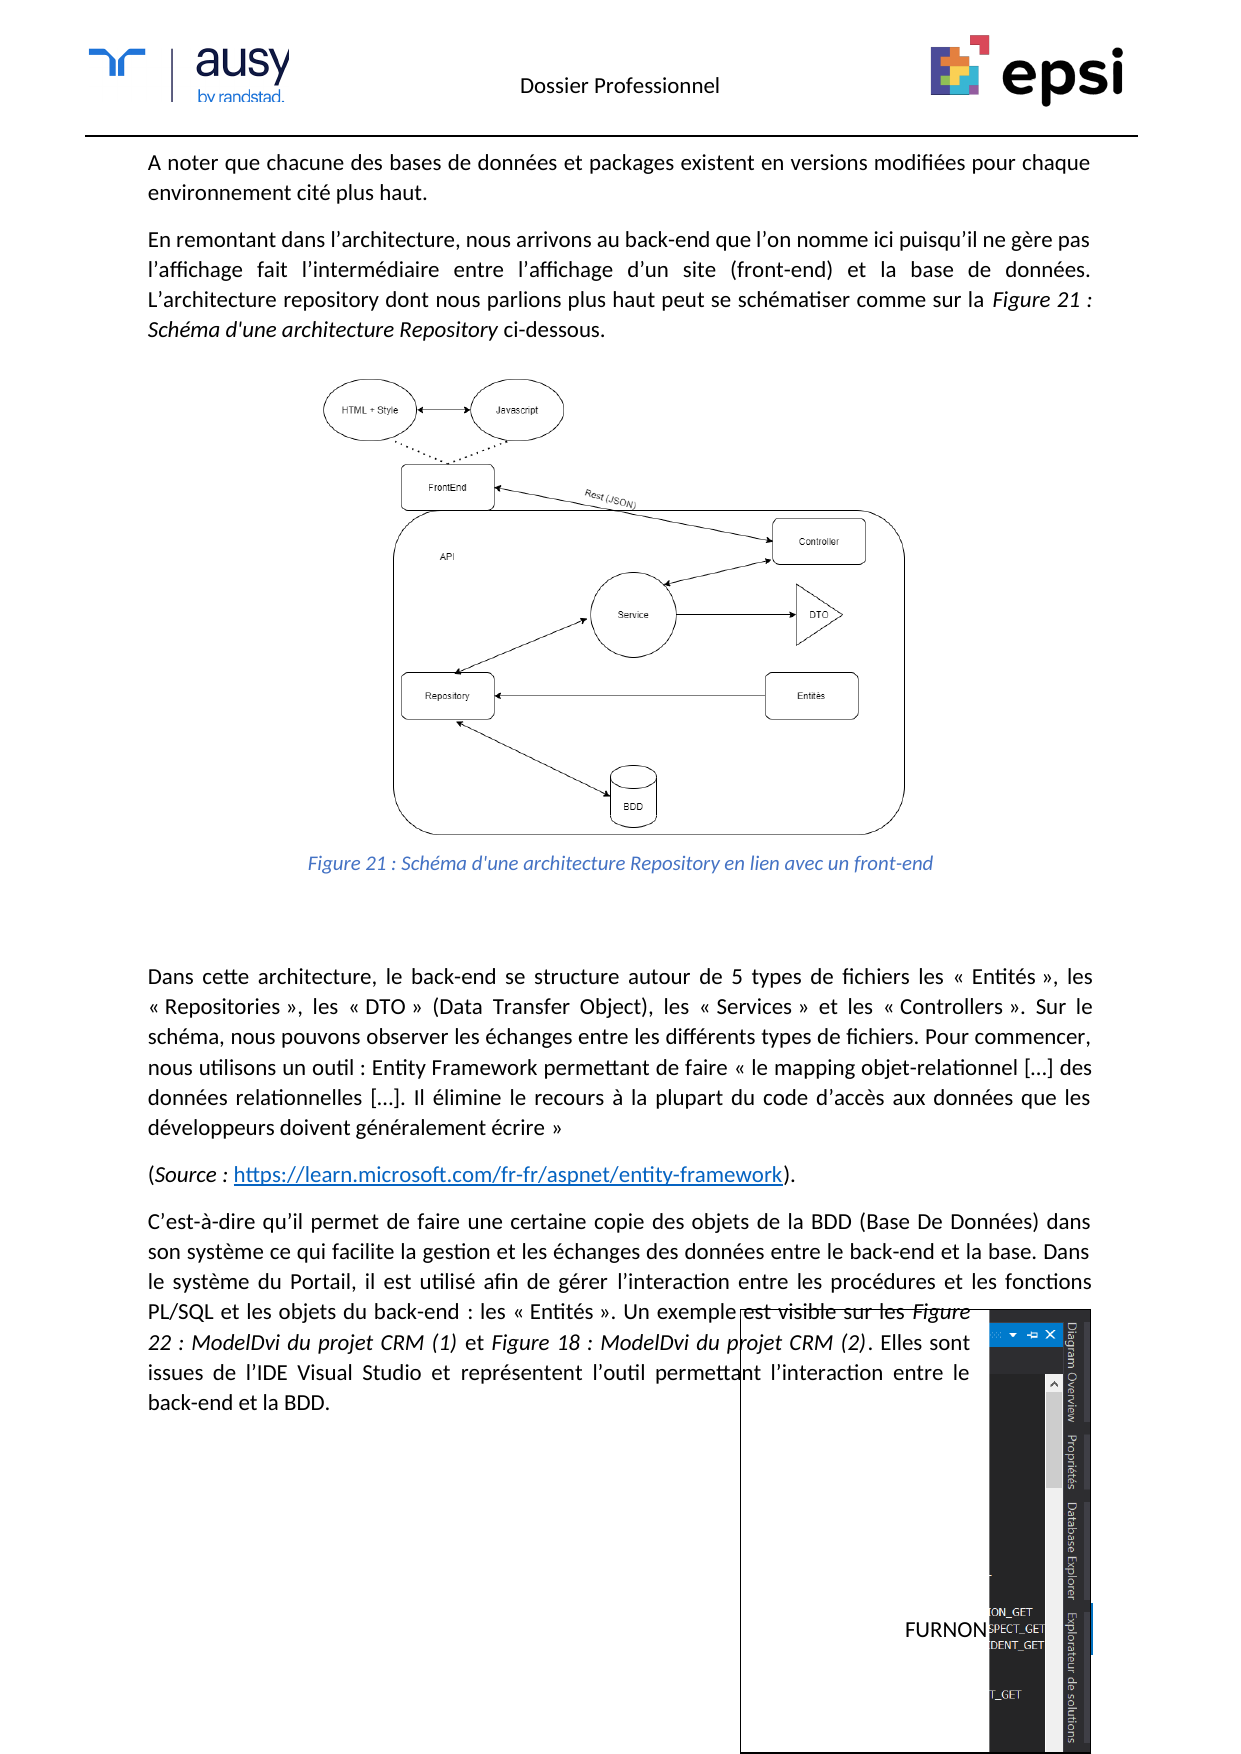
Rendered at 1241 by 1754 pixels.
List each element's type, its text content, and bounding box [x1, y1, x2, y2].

text (Source : https://learn.microsoft.com/fr-fr/aspnet/entity-framework). [148, 1160, 1093, 1188]
picture [88, 48, 289, 102]
text A noter que chacune des bases de données et packages existent en versions modifiées pour chaque environnement cité plus haut. [148, 148, 1093, 206]
text Dans cette architecture, le back-end se structure autour de 5 types de fichiers les « Entités », les « Repositories », les « DTO » (Data Transfer Object), les « Services » et les « Controllers ». Sur le schéma, nous pouvons observer les échanges entre les différents types de fichiers. Pour commencer, nous utilisons un outil : Entity Framework permettant de faire « le mapping objet-relationnel […] des données relationnelles […]. Il élimine le recours à la plupart du code d’accès aux données que les développeurs doivent généralement écrire » [148, 962, 1093, 1141]
text En remontant dans l’architecture, nous arrivons au back-end que l’on nomme ici puisqu’il ne gère pas l’affichage fait l’intermédiaire entre l’affichage d’un site (front-end) et la base de données. L’architecture repository dont nous parlions plus haut peut se schématiser comme sur la Figure 21 : Schéma d'une architecture Repository ci-dessous. [148, 225, 1093, 343]
picture [997, 1310, 1090, 1752]
picture [323, 371, 920, 835]
text C’est-à-dire qu’il permet de faire une certaine copie des objets de la BDD (Base De Données) dans son système ce qui facilite la gestion et les échanges des données entre le back-end et la base. Dans le système du Portail, il est utilisé afin de gérer l’interaction entre les procédures et les fonctions PL/SQL et les objets du back-end : les « Entités ». Un exemple est visible sur les Figure 22 : ModelDvi du projet CRM (1) et Figure 18 : ModelDvi du projet CRM (2). Elles sont issues de l’IDE Visual Studio et représentent l’outil permettant l’interaction entre le back-end et la BDD. [148, 1207, 1093, 1416]
